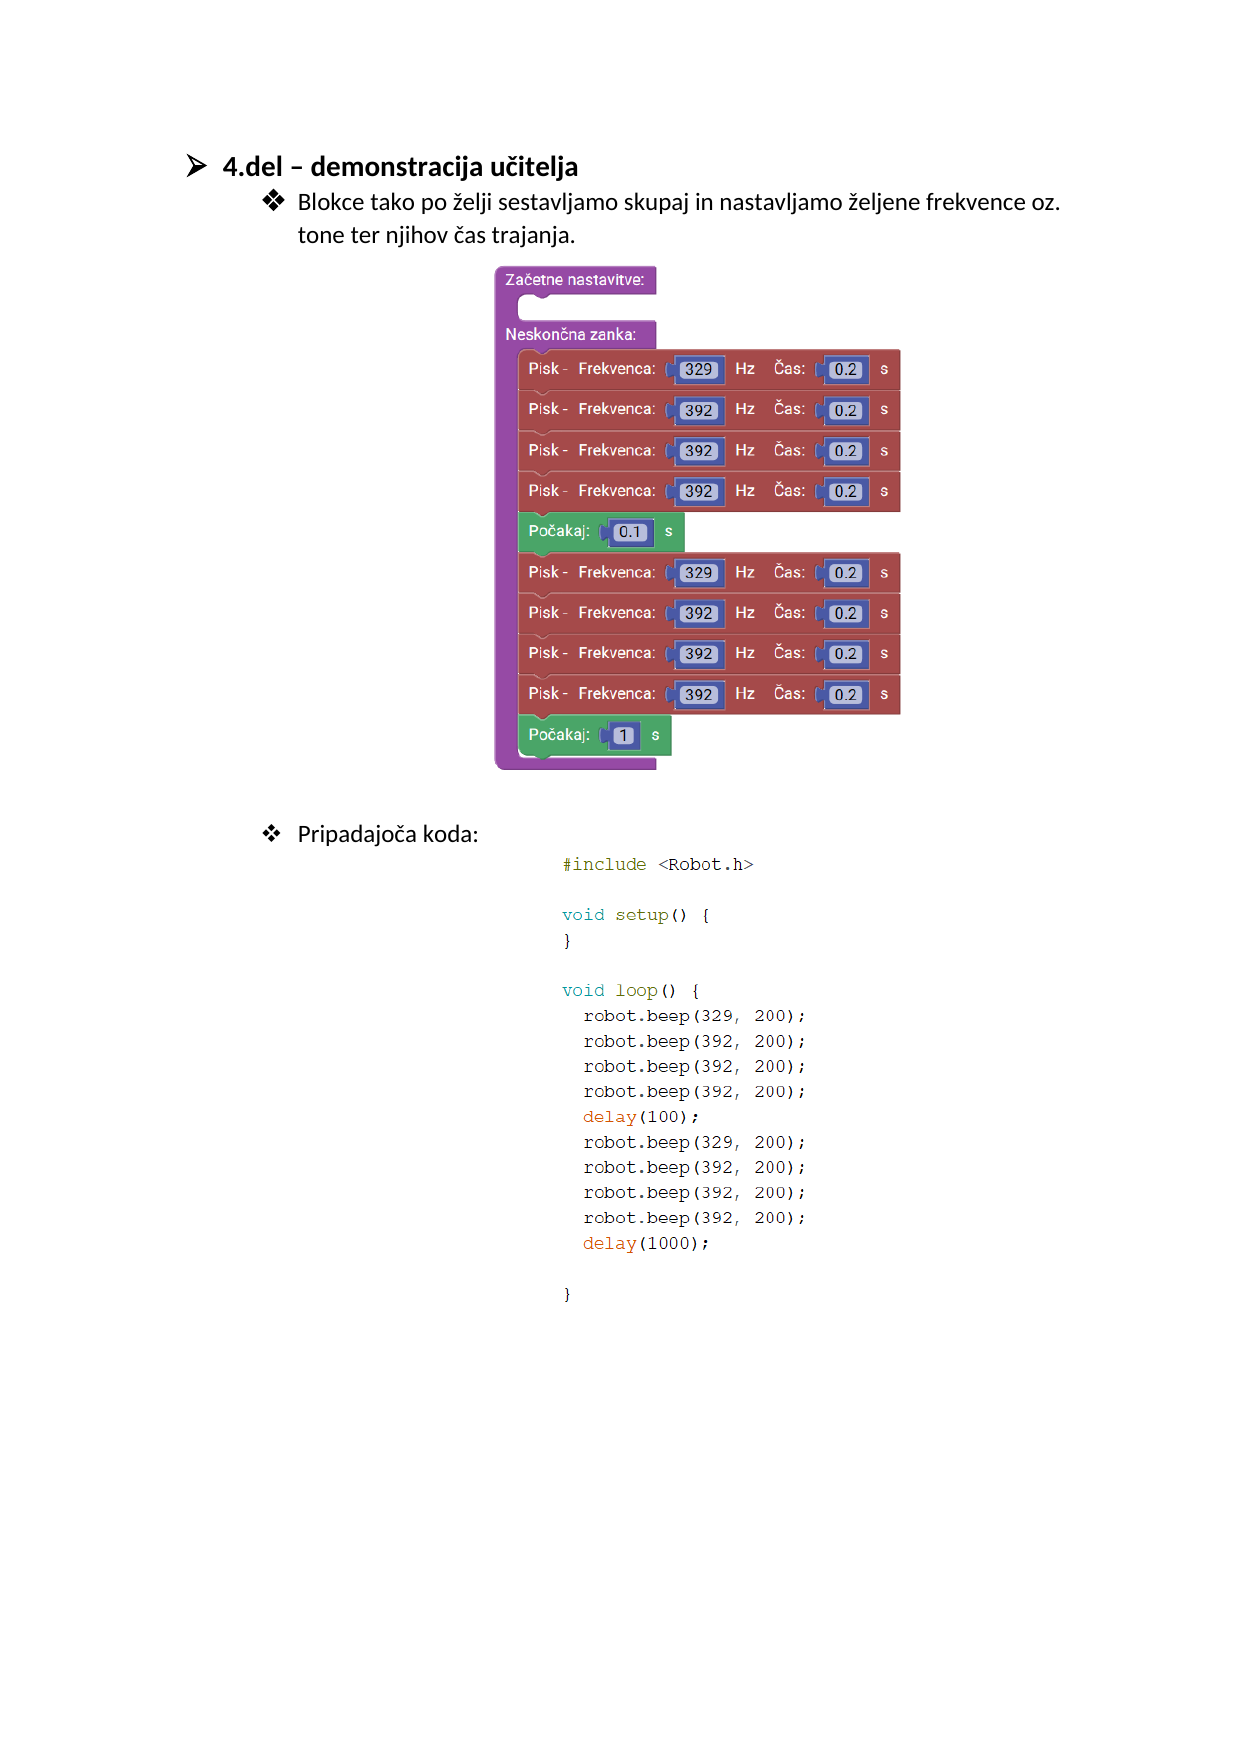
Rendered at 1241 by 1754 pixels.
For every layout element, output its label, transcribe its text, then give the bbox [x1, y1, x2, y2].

picture [556, 851, 834, 1311]
list Blokce tako po želji sestavljamo skupaj in nastavljamo željene frekvence oz. tone ter njihov čas trajanja. [260, 186, 1093, 249]
picture [482, 252, 908, 778]
list 4.del – demonstracija učitelja [185, 148, 1093, 183]
list Pripadajoča koda: [260, 818, 1093, 849]
